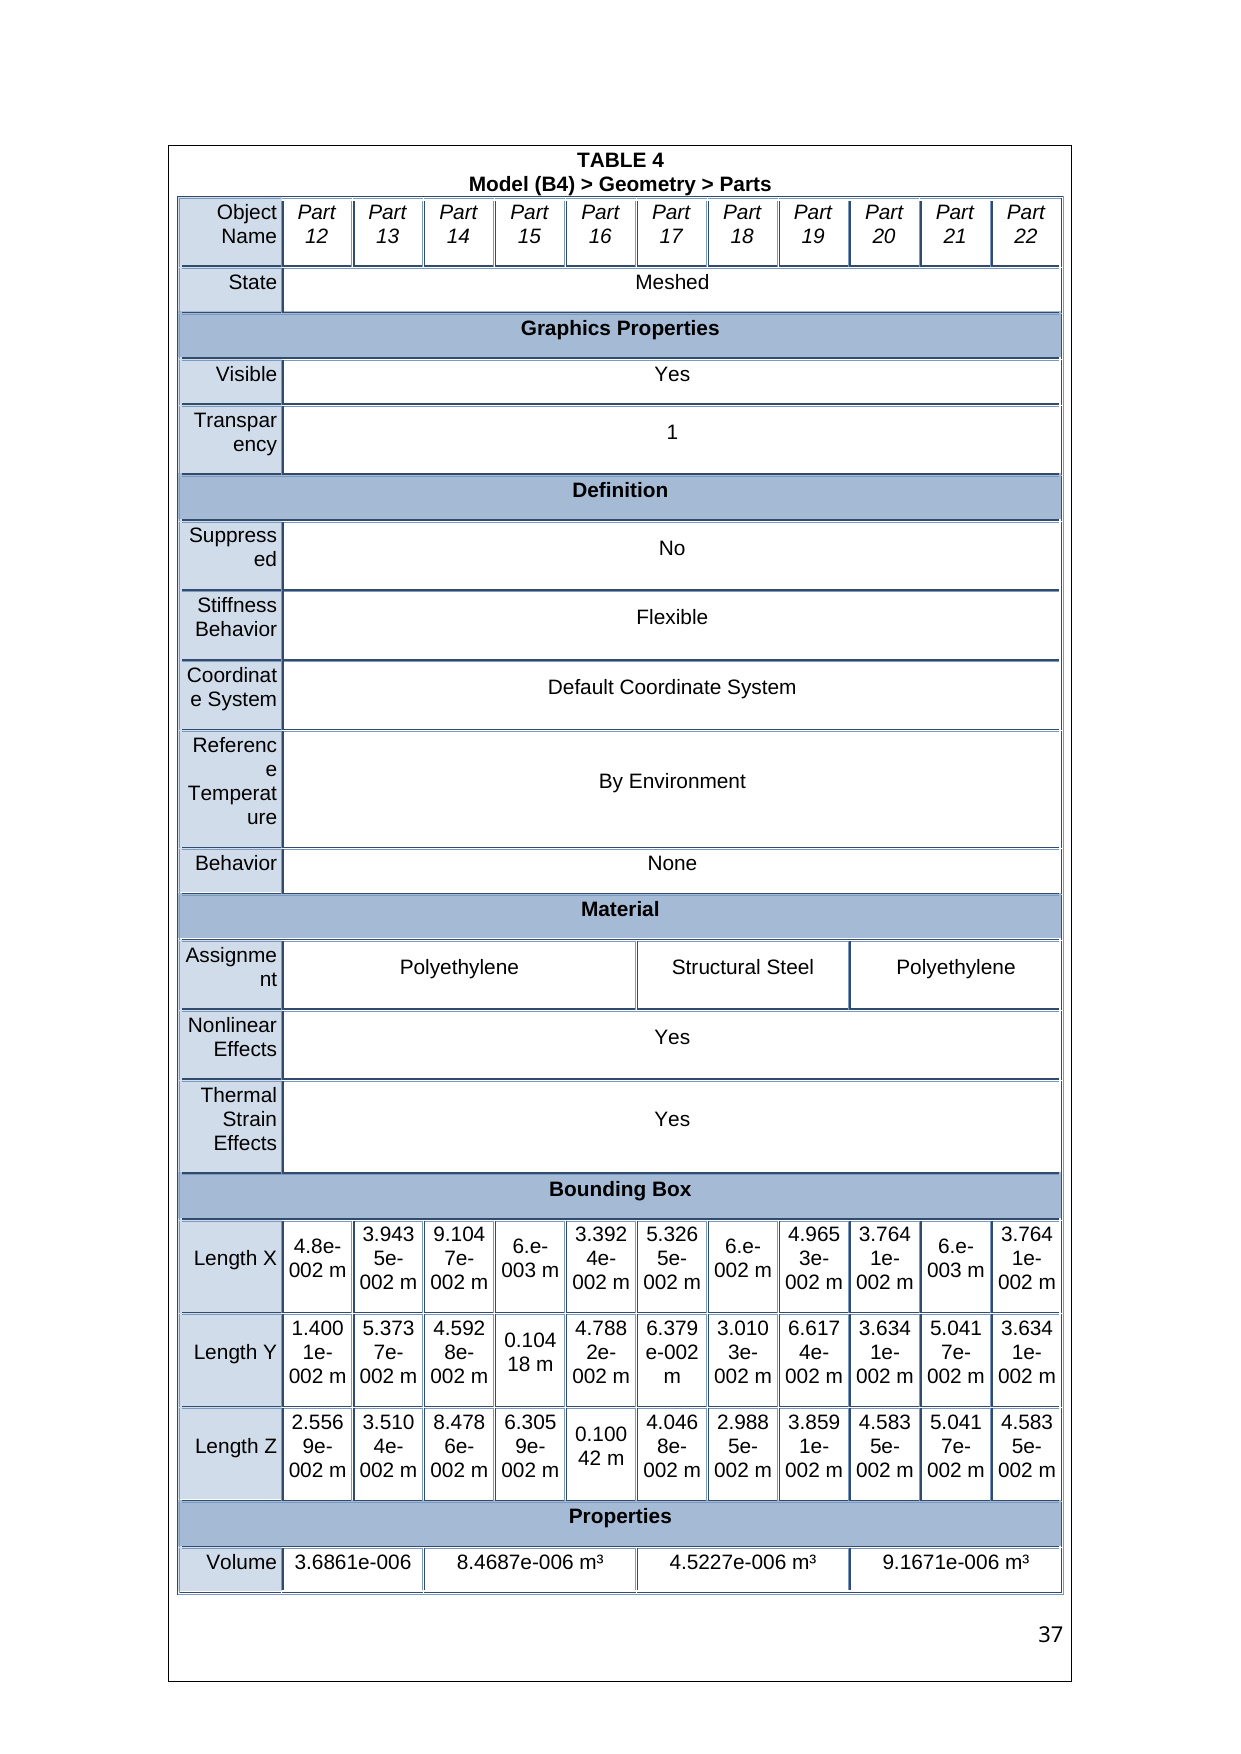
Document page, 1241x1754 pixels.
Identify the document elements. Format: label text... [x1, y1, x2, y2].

table_cell Graphics Properties [180, 311, 1061, 357]
table_header Part 19 [779, 199, 849, 265]
table_cell Default Coordinate System [284, 659, 1061, 729]
table_cell 4.5928e-002 m [425, 1315, 493, 1406]
table_cell Thermal Strain Effects [180, 1078, 281, 1172]
table_header Part 13 [353, 199, 424, 265]
table_cell 5.0417e-002 m [922, 1315, 990, 1406]
table_cell 6.379e-002 m [638, 1315, 706, 1406]
table_cell Visible [180, 357, 281, 403]
table_cell 9.1047e-002 m [425, 1222, 493, 1312]
table_cell Length X [180, 1218, 281, 1312]
table_header Part 21 [920, 199, 991, 265]
table_cell 3.6341e-002 m [991, 1312, 1062, 1406]
table_cell Yes [284, 1078, 1061, 1172]
table_cell Definition [180, 473, 1061, 519]
table_cell 3.8591e-002 m [780, 1409, 848, 1499]
table_cell Suppressed [180, 519, 281, 589]
table_cell No [284, 519, 1061, 589]
table_header Part 18 [708, 199, 778, 265]
table_cell 4.8e-002 m [284, 1222, 351, 1312]
table_cell Length Z [178, 1406, 282, 1499]
table_cell 8.4786e-002 m [425, 1409, 493, 1499]
table_cell 6.3059e-002 m [496, 1409, 564, 1499]
table_cell 3.6341e-002 m [851, 1315, 919, 1406]
table_cell 6.e-003 m [496, 1222, 564, 1312]
table_cell 4.5227e-006 m³ [636, 1549, 849, 1591]
table_cell 3.3924e-002 m [567, 1222, 635, 1312]
table_cell 5.3265e-002 m [638, 1222, 706, 1312]
table_cell Volume [178, 1546, 282, 1591]
table_cell Length Y [178, 1312, 282, 1406]
table_cell 3.5104e-002 m [355, 1409, 422, 1499]
table_cell Coordinate System [180, 659, 281, 729]
table_cell 4.0468e-002 m [638, 1409, 706, 1499]
table_cell Stiffness Behavior [180, 589, 281, 659]
table_cell Polyethylene [284, 942, 635, 1008]
table_cell 2.5569e-002 m [284, 1409, 351, 1499]
table_cell Bounding Box [180, 1172, 1061, 1218]
table_header Object Name [178, 197, 282, 265]
table_cell Flexible [284, 589, 1061, 659]
table_cell 1.4001e-002 m [284, 1315, 351, 1406]
table_cell By Environment [282, 729, 1062, 847]
table_cell 2.9885e-002 m [709, 1409, 777, 1499]
table_cell State [180, 265, 281, 311]
table_cell Behavior [178, 847, 282, 892]
table_header Part 17 [636, 199, 707, 265]
table_cell 3.7641e-002 m [851, 1222, 919, 1312]
table_cell 6.6174e-002 m [780, 1315, 848, 1406]
table_cell 5.0417e-002 m [922, 1409, 990, 1499]
table_cell Meshed [284, 265, 1061, 311]
table_cell Material [180, 893, 1061, 938]
table_cell Nonlinear Effects [180, 1008, 281, 1078]
table_cell 4.9653e-002 m [780, 1222, 848, 1312]
table_cell Reference Temperature [178, 729, 282, 847]
table_header Part 15 [495, 199, 566, 265]
table_cell Assignment [180, 939, 281, 1008]
table_cell Properties [180, 1500, 1061, 1546]
table_cell 0.10042 m [567, 1409, 635, 1499]
table_cell 1 [284, 403, 1061, 473]
table_cell 9.1671e-006 m³ [849, 1546, 1062, 1591]
table_header Part 16 [566, 199, 636, 265]
table_cell 3.9435e-002 m [355, 1222, 422, 1312]
table_cell 6.e-002 m [709, 1222, 777, 1312]
table_header Part 22 [991, 199, 1061, 265]
table_cell 4.7882e-002 m [567, 1315, 635, 1406]
table_cell 4.5835e-002 m [851, 1409, 919, 1499]
table_cell Yes [284, 357, 1061, 403]
table_cell Yes [284, 1008, 1061, 1078]
table_cell 3.6861e-006 m³ [282, 1549, 424, 1591]
table_cell None [282, 847, 1062, 892]
table_header Part 12 [282, 197, 353, 265]
table_cell 3.7641e-002 m [993, 1218, 1061, 1312]
table_cell 4.5835e-002 m [991, 1406, 1062, 1499]
table_cell 5.3737e-002 m [355, 1315, 422, 1406]
table_cell Transparency [180, 403, 281, 473]
table_header Part 14 [424, 199, 495, 265]
table_cell 3.0103e-002 m [709, 1315, 777, 1406]
table_cell 0.10418 m [496, 1315, 564, 1406]
table_header Part 20 [849, 197, 920, 265]
text TABLE 4 Model (B4) > Geometry > Parts [177, 148, 1063, 196]
table_cell 8.4687e-006 m³ [424, 1549, 636, 1591]
table_cell 6.e-003 m [922, 1222, 990, 1312]
table_cell Polyethylene [851, 939, 1061, 1008]
table_cell Structural Steel [638, 942, 848, 1008]
